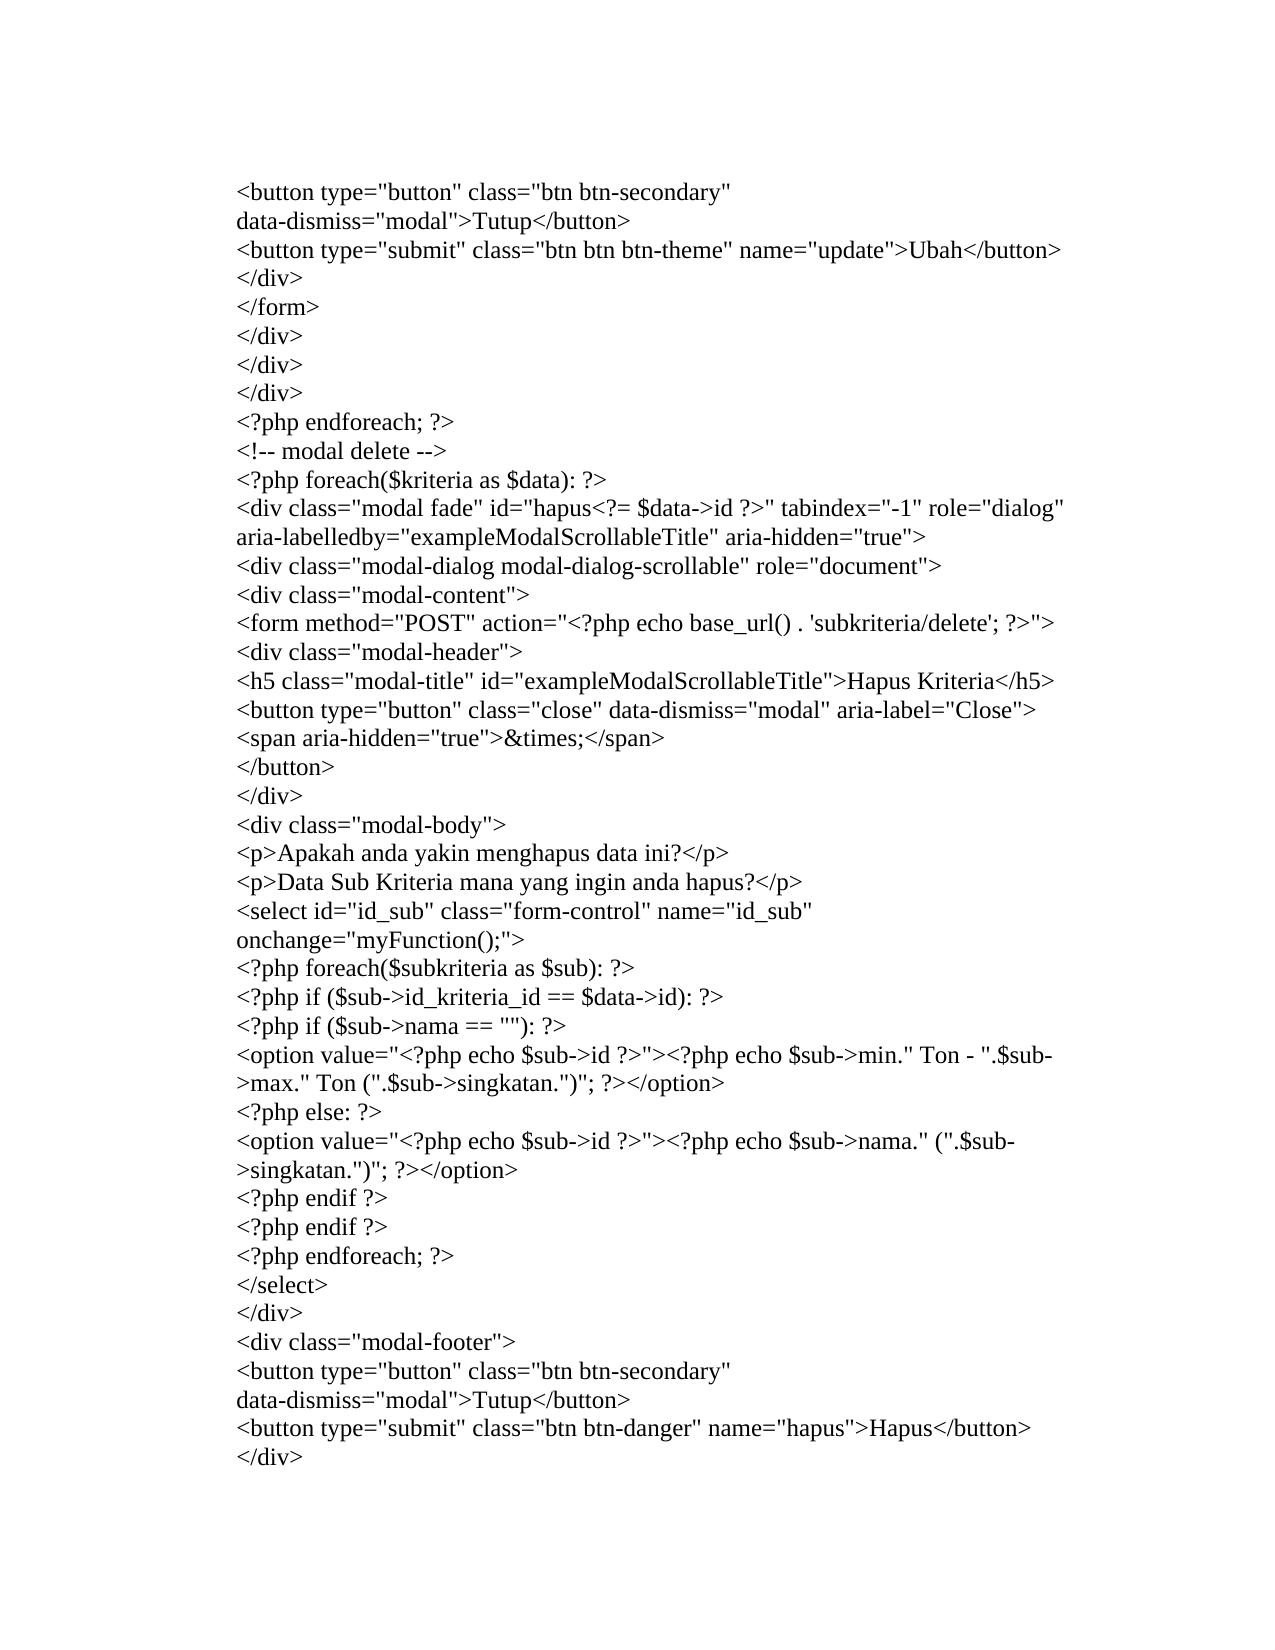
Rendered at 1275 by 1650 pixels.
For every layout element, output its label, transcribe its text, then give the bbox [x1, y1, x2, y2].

text <!-- modal delete --> [236, 436, 1098, 465]
text </select> [236, 1270, 1098, 1298]
text <?php foreach($kriteria as $data): ?> [236, 465, 1098, 493]
text <?php else: ?> [236, 1097, 1098, 1126]
text <p>Data Sub Kriteria mana yang ingin anda hapus?</p> [236, 867, 1098, 896]
text </button> [236, 752, 1098, 781]
text <?php foreach($subkriteria as $sub): ?> [236, 953, 1098, 982]
text <div class="modal-footer"> [236, 1327, 1098, 1356]
text <h5 class="modal-title" id="exampleModalScrollableTitle">Hapus Kriteria</h5> [236, 666, 1098, 695]
text <?php endif ?> [236, 1183, 1098, 1212]
text <p>Apakah anda yakin menghapus data ini?</p> [236, 838, 1098, 867]
text <?php if ($sub->nama == ""): ?> [236, 1011, 1098, 1040]
text <span aria-hidden="true">&times;</span> [236, 723, 1098, 752]
text <div class="modal-header"> [236, 637, 1098, 666]
text <div class="modal-content"> [236, 580, 1098, 608]
text <?php if ($sub->id_kriteria_id == $data->id): ?> [236, 982, 1098, 1011]
text <option value="<?php echo $sub->id ?>"><?php echo $sub->min." Ton - ".$sub->max." Ton (".$sub->singkatan.")"; ?></option> [236, 1040, 1098, 1097]
text <?php endforeach; ?> [236, 407, 1098, 436]
text <button type="submit" class="btn btn-danger" name="hapus">Hapus</button> [236, 1413, 1098, 1442]
text </form> [236, 292, 1098, 321]
text <div class="modal fade" id="hapus<?= $data->id ?>" tabindex="-1" role="dialog" aria-labelledby="exampleModalScrollableTitle" aria-hidden="true"> [236, 493, 1098, 551]
text <div class="modal-dialog modal-dialog-scrollable" role="document"> [236, 551, 1098, 580]
text <form method="POST" action="<?php echo base_url() . 'subkriteria/delete'; ?>"> [236, 608, 1098, 637]
text </div> [236, 781, 1098, 810]
text </div> [236, 1442, 1098, 1471]
text <?php endif ?> [236, 1212, 1098, 1241]
text </div> [236, 350, 1098, 378]
text <?php endforeach; ?> [236, 1241, 1098, 1270]
text <button type="button" class="btn btn-secondary" data-dismiss="modal">Tutup</button> [236, 1356, 1098, 1413]
text </div> [236, 263, 1098, 292]
text <button type="button" class="btn btn-secondary" data-dismiss="modal">Tutup</button> [236, 177, 1098, 235]
text <button type="submit" class="btn btn btn-theme" name="update">Ubah</button> [236, 235, 1098, 263]
text </div> [236, 378, 1098, 407]
text <option value="<?php echo $sub->id ?>"><?php echo $sub->nama." (".$sub->singkatan.")"; ?></option> [236, 1126, 1098, 1183]
text </div> [236, 321, 1098, 350]
text <div class="modal-body"> [236, 810, 1098, 838]
text <button type="button" class="close" data-dismiss="modal" aria-label="Close"> [236, 695, 1098, 723]
text <select id="id_sub" class="form-control" name="id_sub" onchange="myFunction();"> [236, 896, 1098, 953]
text </div> [236, 1298, 1098, 1327]
